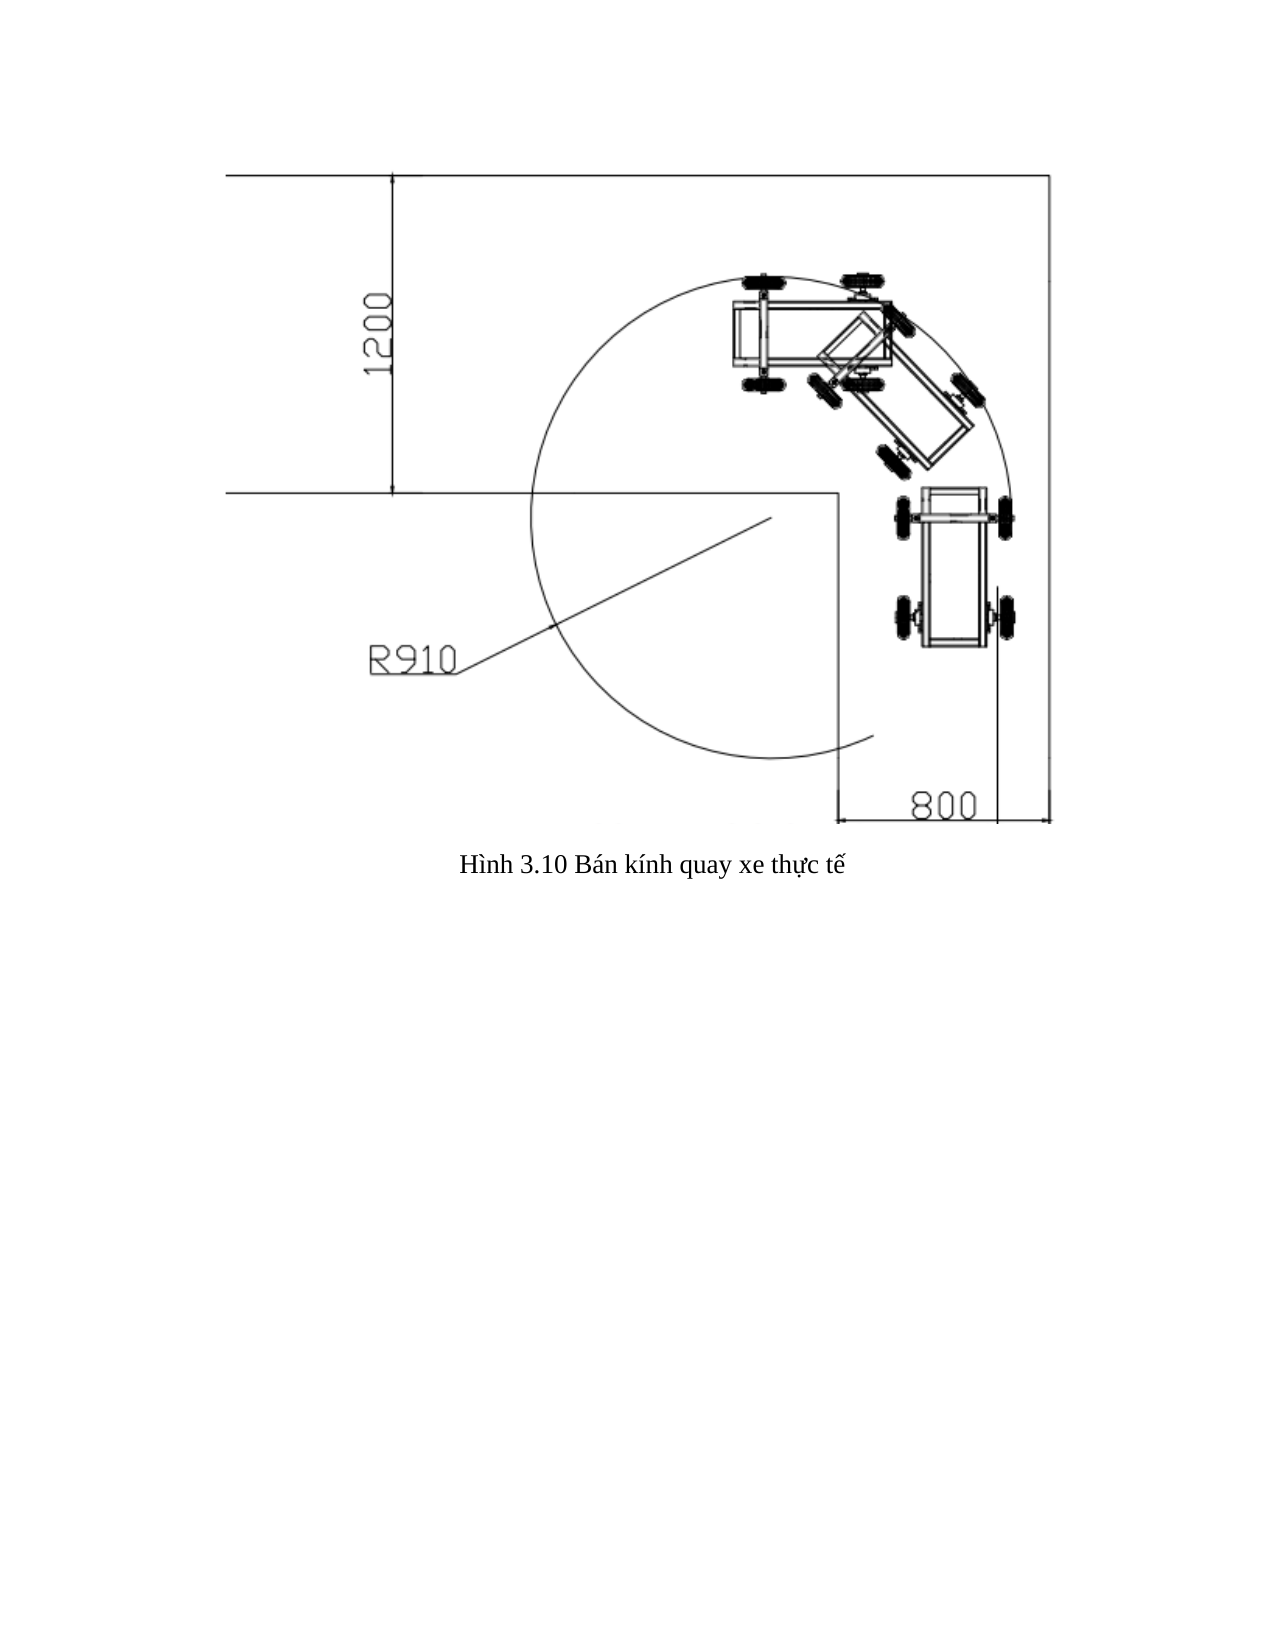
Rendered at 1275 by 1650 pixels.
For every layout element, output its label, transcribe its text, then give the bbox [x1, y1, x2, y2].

picture [224, 147, 1092, 822]
